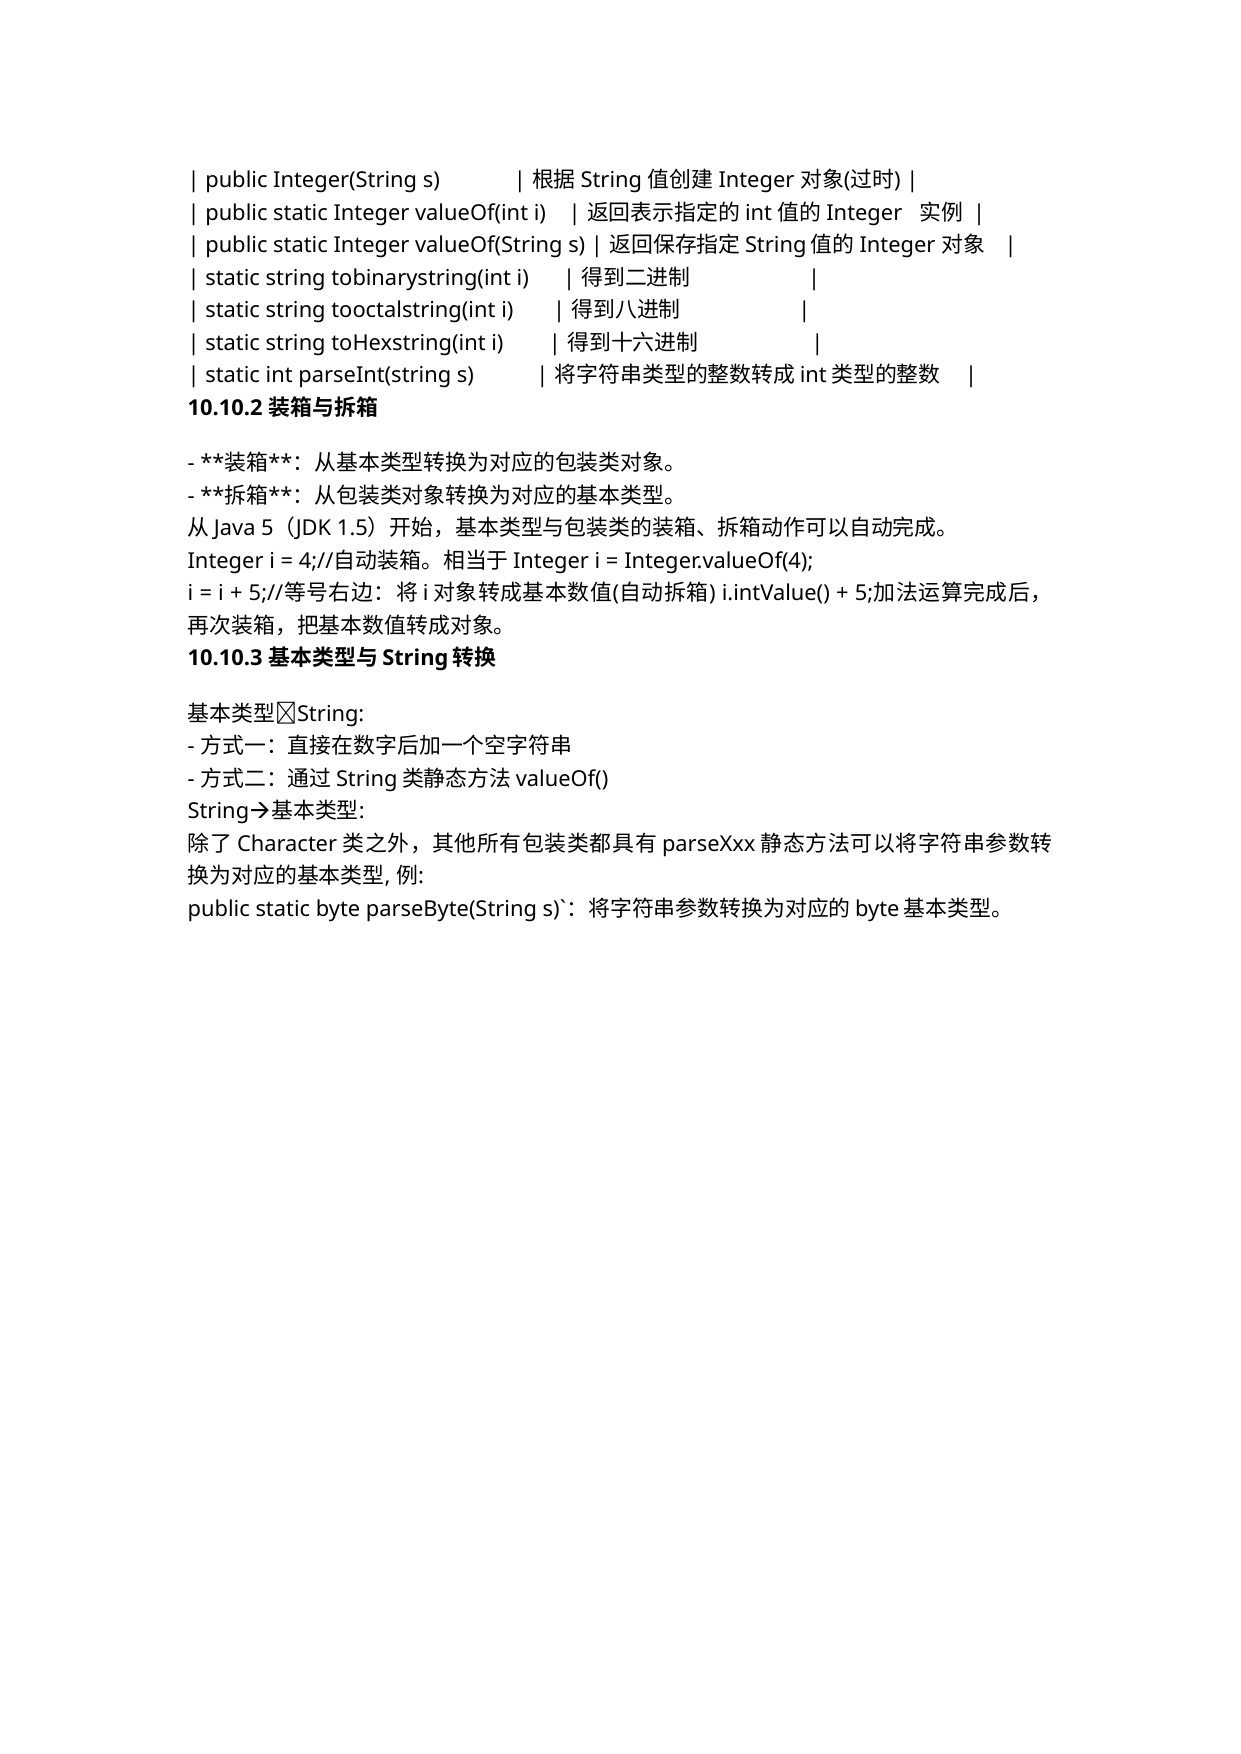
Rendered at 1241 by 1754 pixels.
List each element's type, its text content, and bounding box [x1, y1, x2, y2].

text | static string tobinarystring(int i) | 得到二进制 | [187, 259, 1053, 292]
text 基本类型String: [187, 696, 1053, 728]
subtitle 10.10.3 基本类型与String转换 [187, 640, 1053, 673]
text 从Java 5（JDK 1.5）开始，基本类型与包装类的装箱、拆箱动作可以自动完成。 [187, 510, 1053, 543]
text | static string toHexstring(int i) | 得到十六进制 | [187, 324, 1053, 357]
text String基本类型: [187, 793, 1053, 826]
text - **拆箱**：从包装类对象转换为对应的基本类型。 [187, 478, 1053, 510]
text - **装箱**：从基本类型转换为对应的包装类对象。 [187, 445, 1053, 478]
text | public static Integer valueOf(String s) | 返回保存指定String值的 Integer 对象 | [187, 227, 1053, 259]
text | public static Integer valueOf(int i) | 返回表示指定的 int 值的 Integer 实例 | [187, 194, 1053, 227]
text | static string tooctalstring(int i) | 得到八进制 | [187, 292, 1053, 324]
text - 方式一：直接在数字后加一个空字符串 [187, 728, 1053, 761]
text - 方式二：通过String类静态方法valueOf() [187, 761, 1053, 793]
text public static byte parseByte(String s)`：将字符串参数转换为对应的byte基本类型。 [187, 891, 1053, 923]
subtitle 10.10.2 装箱与拆箱 [187, 389, 1053, 422]
text Integer i = 4;//自动装箱。相当于Integer i = Integer.valueOf(4); [187, 543, 1053, 575]
text i = i + 5;//等号右边：将i对象转成基本数值(自动拆箱) i.intValue() + 5;加法运算完成后，再次装箱，把基本数值转成对象。 [187, 575, 1053, 640]
text 除了Character类之外，其他所有包装类都具有parseXxx静态方法可以将字符串参数转换为对应的基本类型, 例: [187, 826, 1053, 891]
text | static int parseInt(string s) | 将字符串类型的整数转成int类型的整数 | [187, 357, 1053, 389]
text | public Integer(String s) | 根据 String 值创建 Integer 对象(过时) | [187, 162, 1053, 194]
